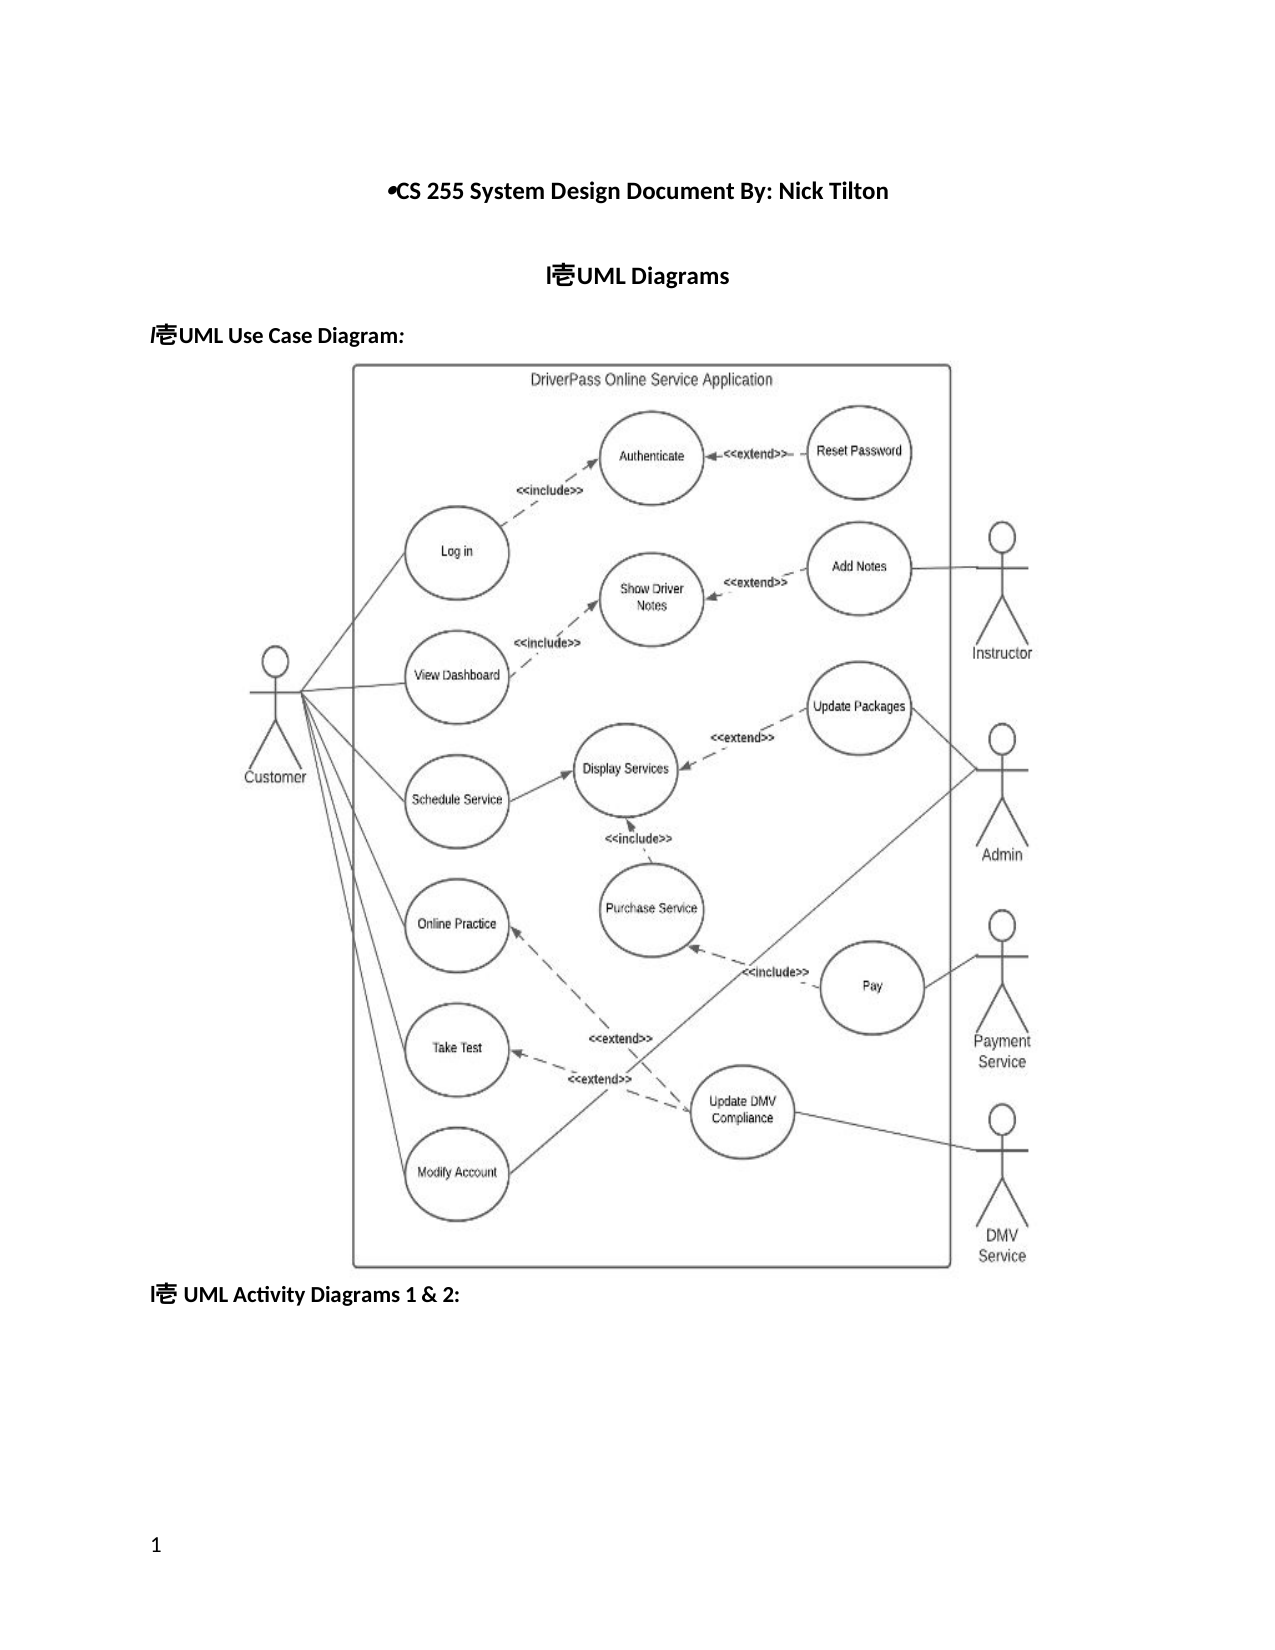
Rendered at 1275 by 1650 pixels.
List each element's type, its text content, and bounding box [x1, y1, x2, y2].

subtitle UML Activity Diagrams 1 & 2: [150, 1098, 1125, 1308]
subtitle UML Use Case Diagram: [150, 321, 1125, 349]
subtitle UML Diagrams [150, 259, 1125, 291]
subtitle CS 255 System Design Document By: Nick Tilton [150, 175, 1125, 206]
